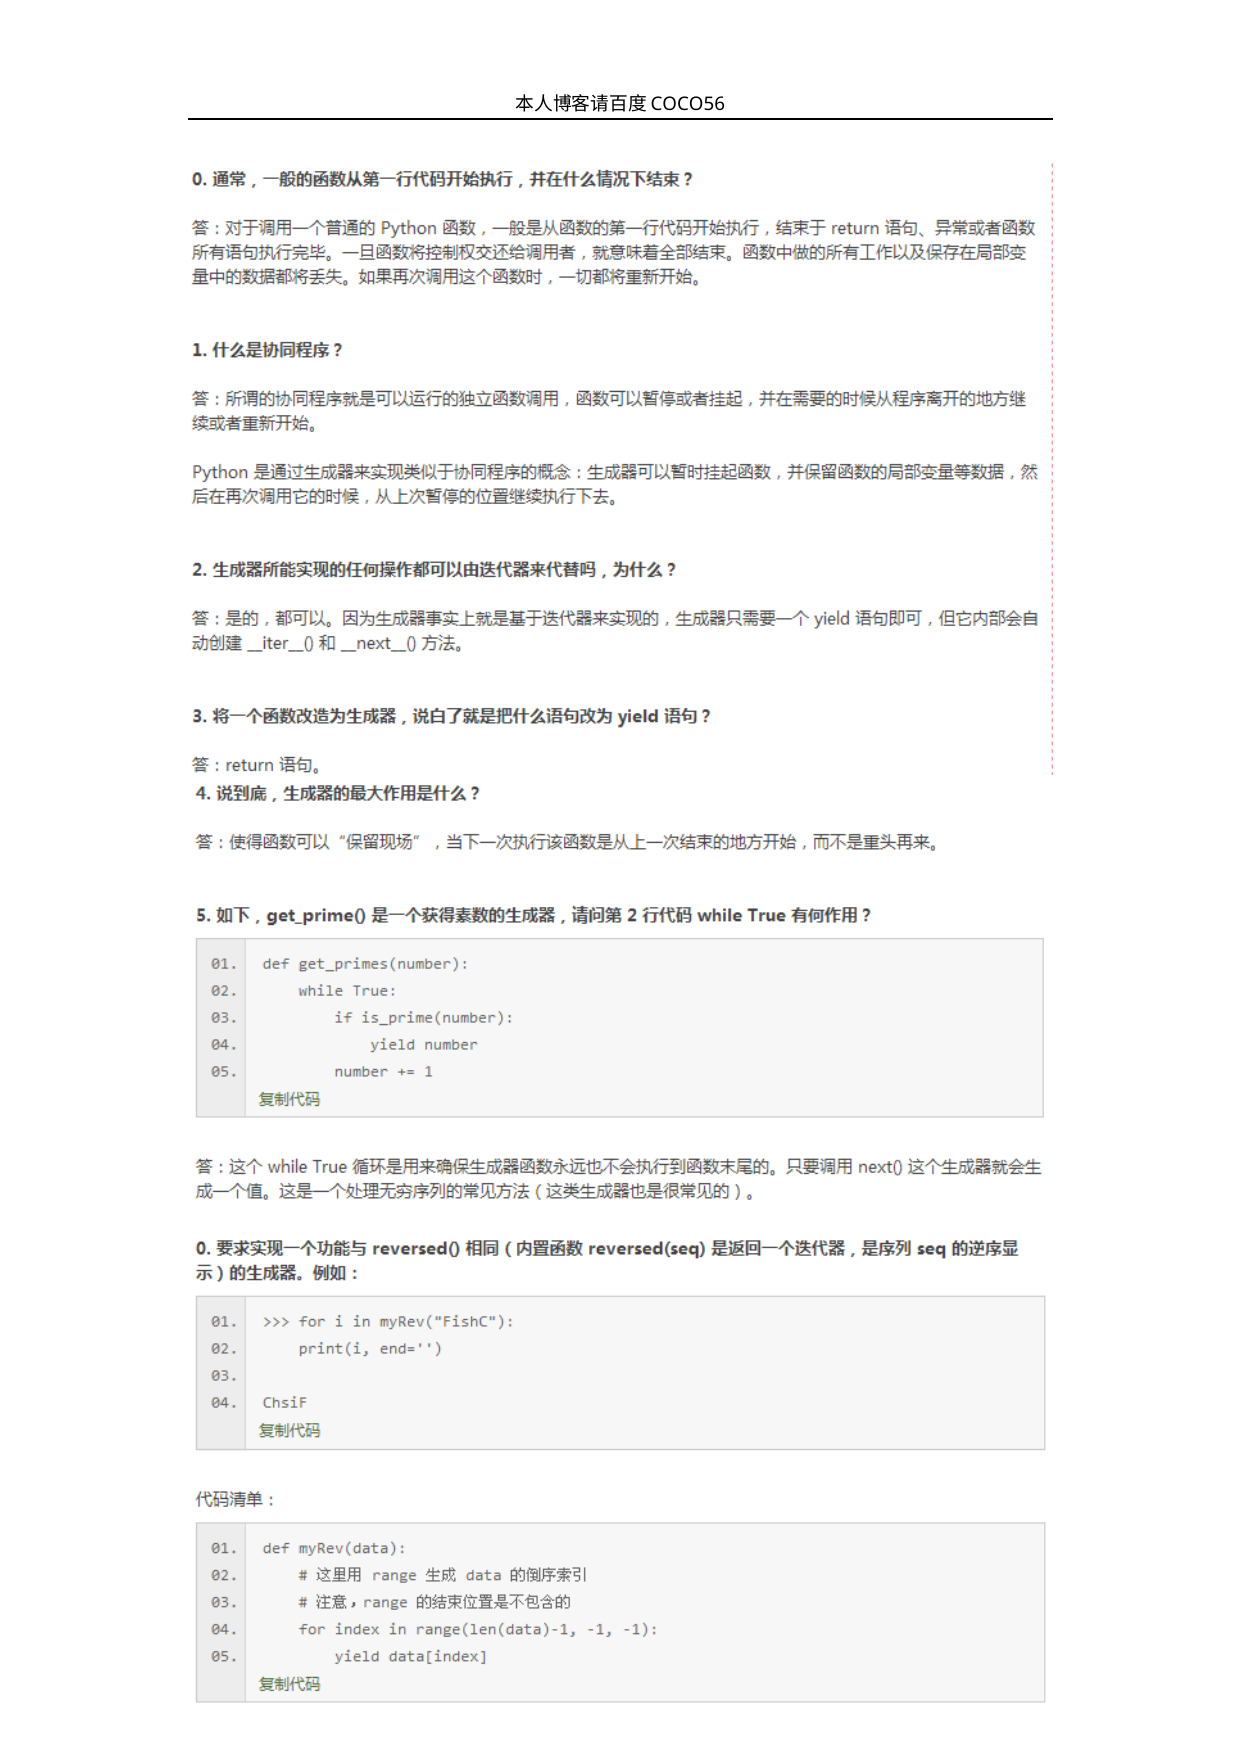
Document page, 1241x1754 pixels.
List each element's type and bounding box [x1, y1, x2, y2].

picture [187, 161, 1053, 775]
picture [187, 779, 1053, 1205]
picture [187, 1234, 1052, 1704]
